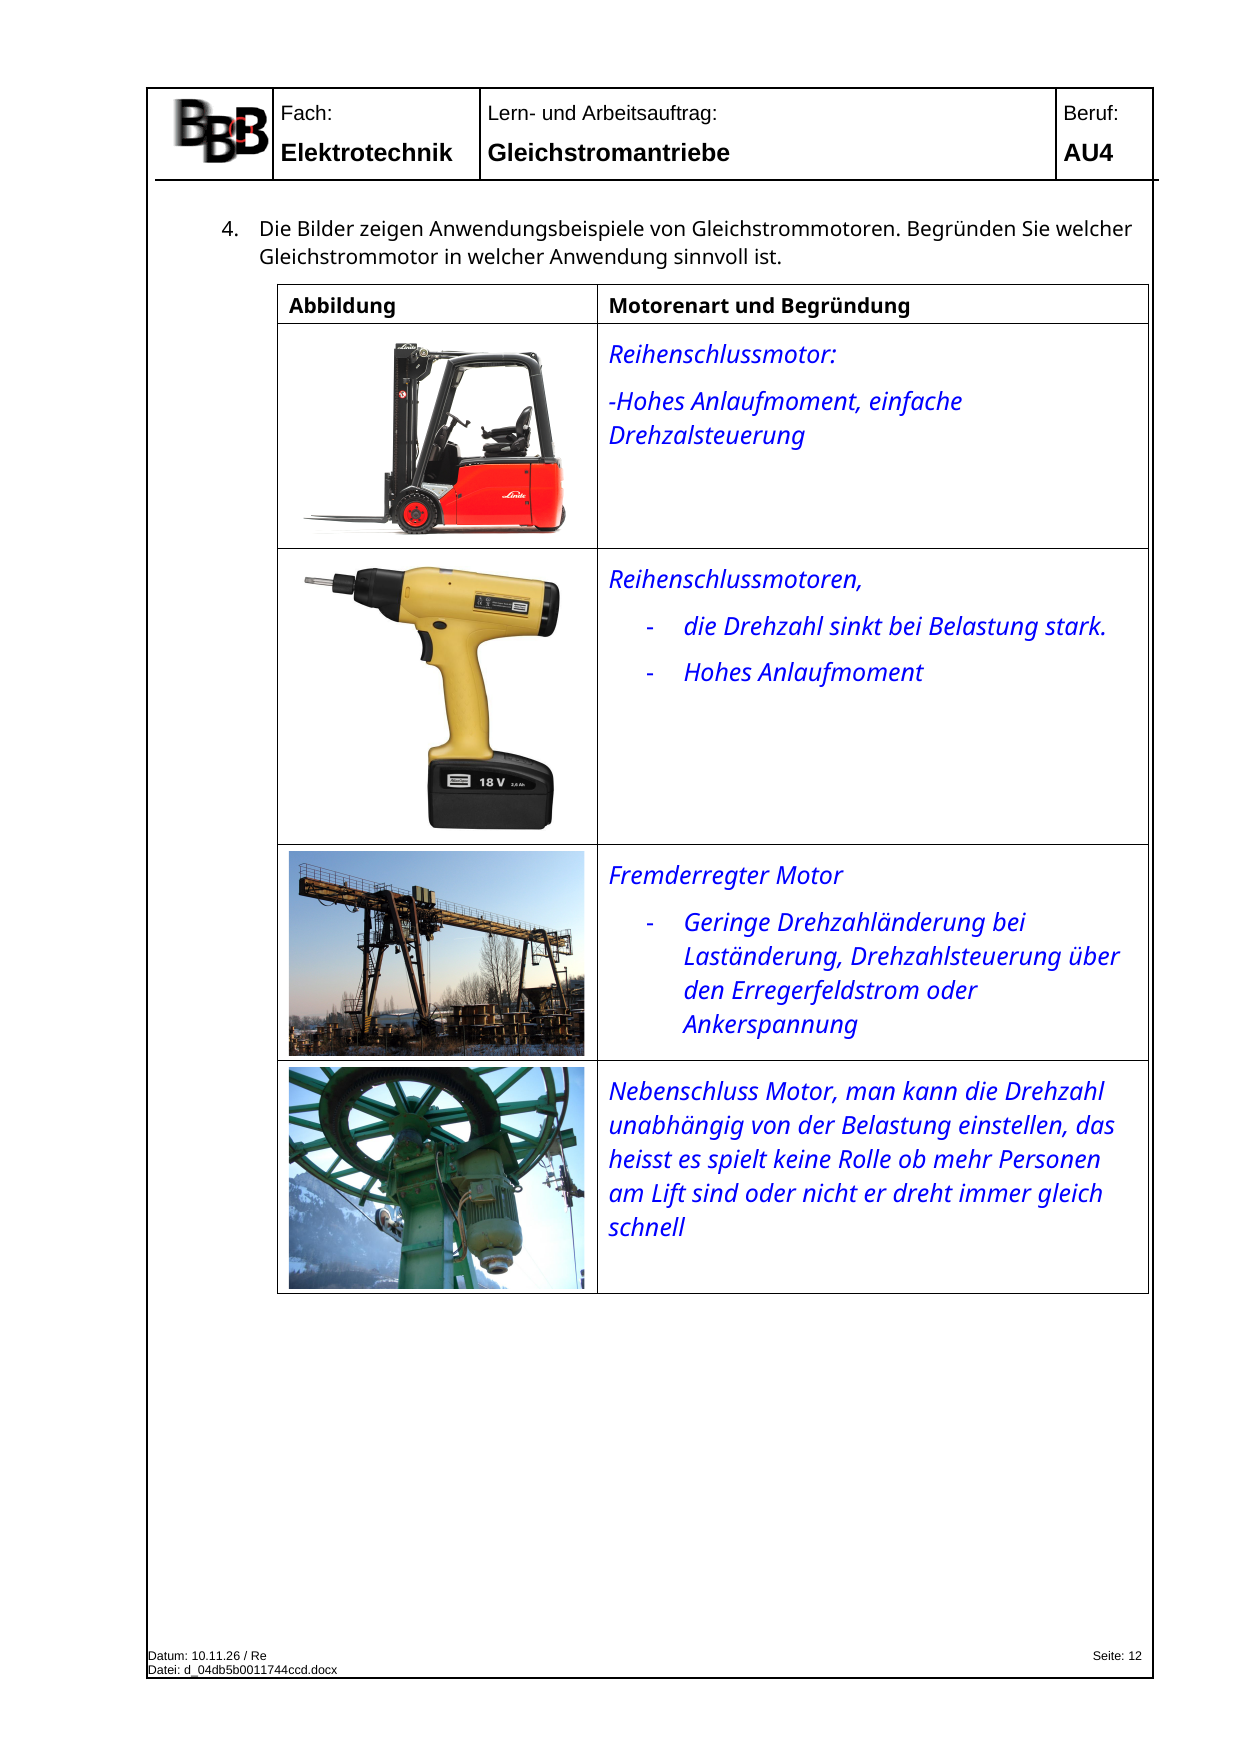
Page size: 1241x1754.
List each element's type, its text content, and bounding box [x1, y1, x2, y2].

list Die Bilder zeigen Anwendungsbeispiele von Gleichstrommotoren. Begründen Sie welcher Gleichstrommotor in welcher Anwendung sinnvoll ist. [221, 214, 1152, 271]
table_cell [278, 845, 597, 1060]
table_cell Fremderregter Motor Geringe Drehzahländerung bei Laständerung, Drehzahlsteuerung über den Erregerfeldstrom oder Ankerspannung [598, 845, 1148, 1060]
picture [288, 555, 585, 841]
table_cell [278, 1061, 597, 1293]
table_header Abbildung [278, 285, 597, 323]
table_cell Reihenschlussmotor: -Hohes Anlaufmoment, einfache Drehzalsteuerung [598, 324, 1148, 548]
table_cell Reihenschlussmotoren, die Drehzahl sinkt bei Belastung stark. Hohes Anlaufmoment [598, 549, 1148, 844]
picture [288, 851, 585, 1056]
picture [288, 1067, 585, 1289]
table_cell [278, 324, 597, 548]
table_cell [278, 549, 597, 844]
table_cell Nebenschluss Motor, man kann die Drehzahl unabhängig von der Belastung einstellen, das heisst es spielt keine Rolle ob mehr Personen am Lift sind oder nicht er dreht immer gleich schnell [598, 1061, 1148, 1293]
picture [288, 330, 585, 544]
picture [170, 95, 270, 165]
table_header Motorenart und Begründung [598, 285, 1148, 323]
